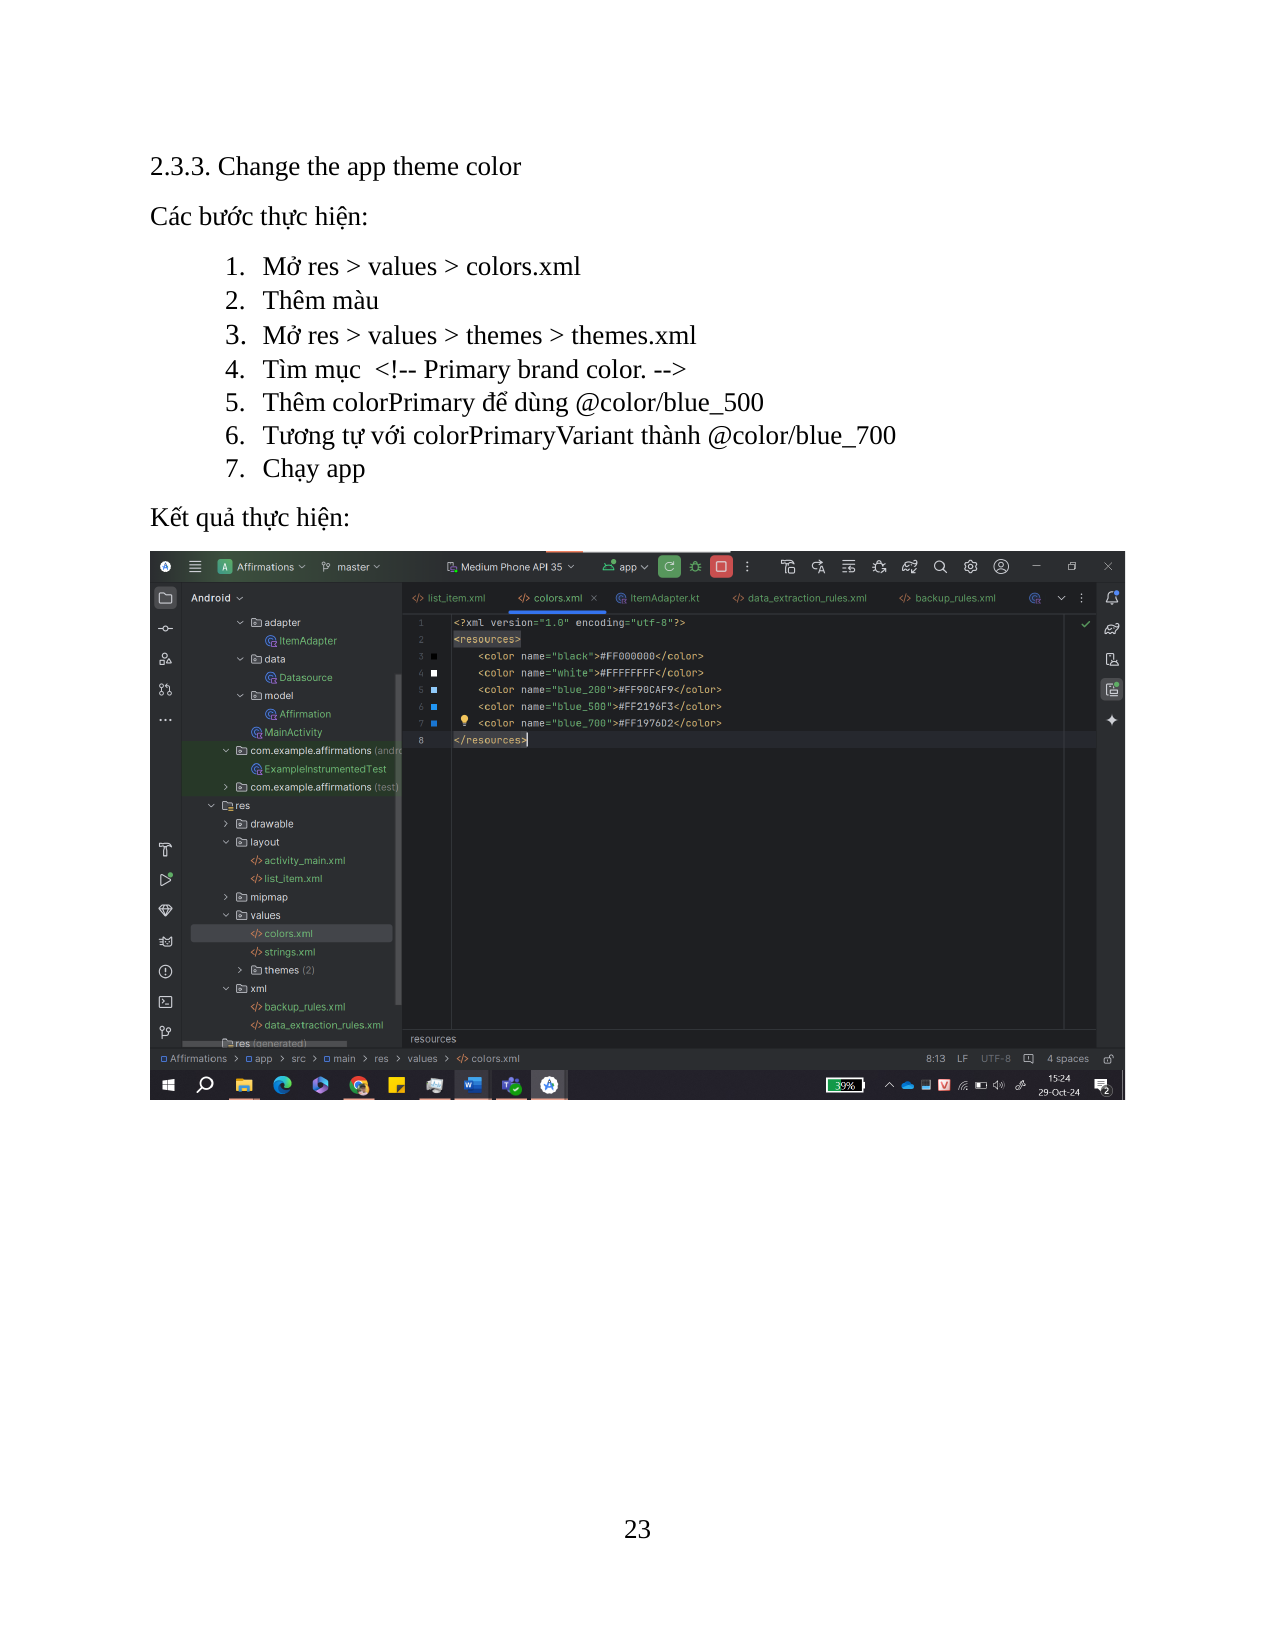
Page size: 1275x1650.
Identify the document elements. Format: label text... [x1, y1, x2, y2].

list Mở res > values > colors.xml [225, 250, 1125, 282]
list Chạy app [225, 452, 1125, 483]
picture [150, 551, 1125, 1100]
list Tìm mục <!-- Primary brand color. --> [225, 353, 1125, 384]
list Thêm colorPrimary để dùng @color/blue_500 [225, 386, 1125, 417]
text Kết quả thực hiện: [150, 501, 1125, 532]
list Thêm màu [225, 284, 1125, 315]
list Tương tự với colorPrimaryVariant thành @color/blue_700 [225, 419, 1125, 450]
list Mở res > values > themes > themes.xml [225, 317, 1125, 351]
text Các bước thực hiện: [150, 200, 1125, 231]
subtitle 2.3.3. Change the app theme color [150, 150, 1125, 181]
